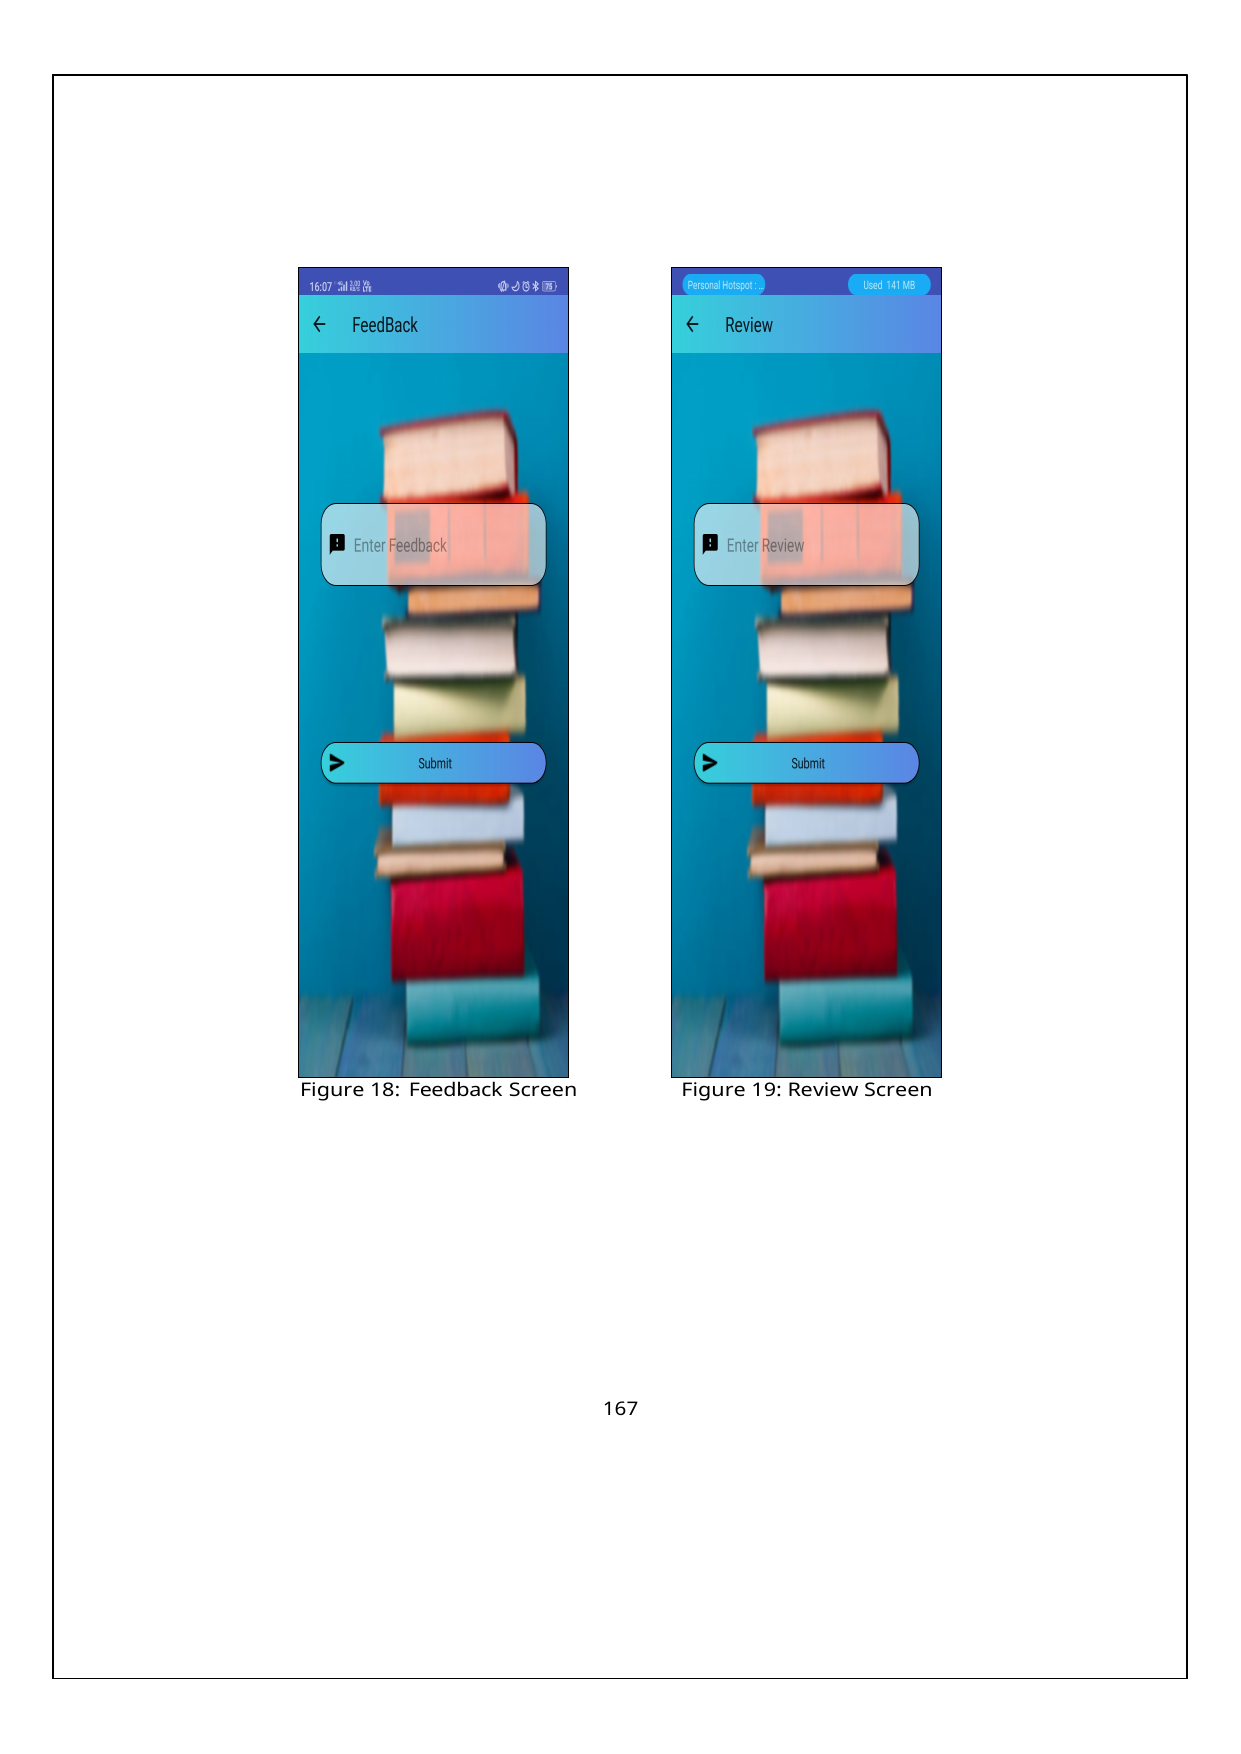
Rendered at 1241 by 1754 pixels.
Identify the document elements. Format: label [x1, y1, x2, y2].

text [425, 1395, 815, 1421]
picture [299, 268, 568, 353]
picture [672, 268, 941, 353]
picture [299, 406, 568, 1076]
picture [672, 406, 941, 1076]
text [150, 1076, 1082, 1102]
